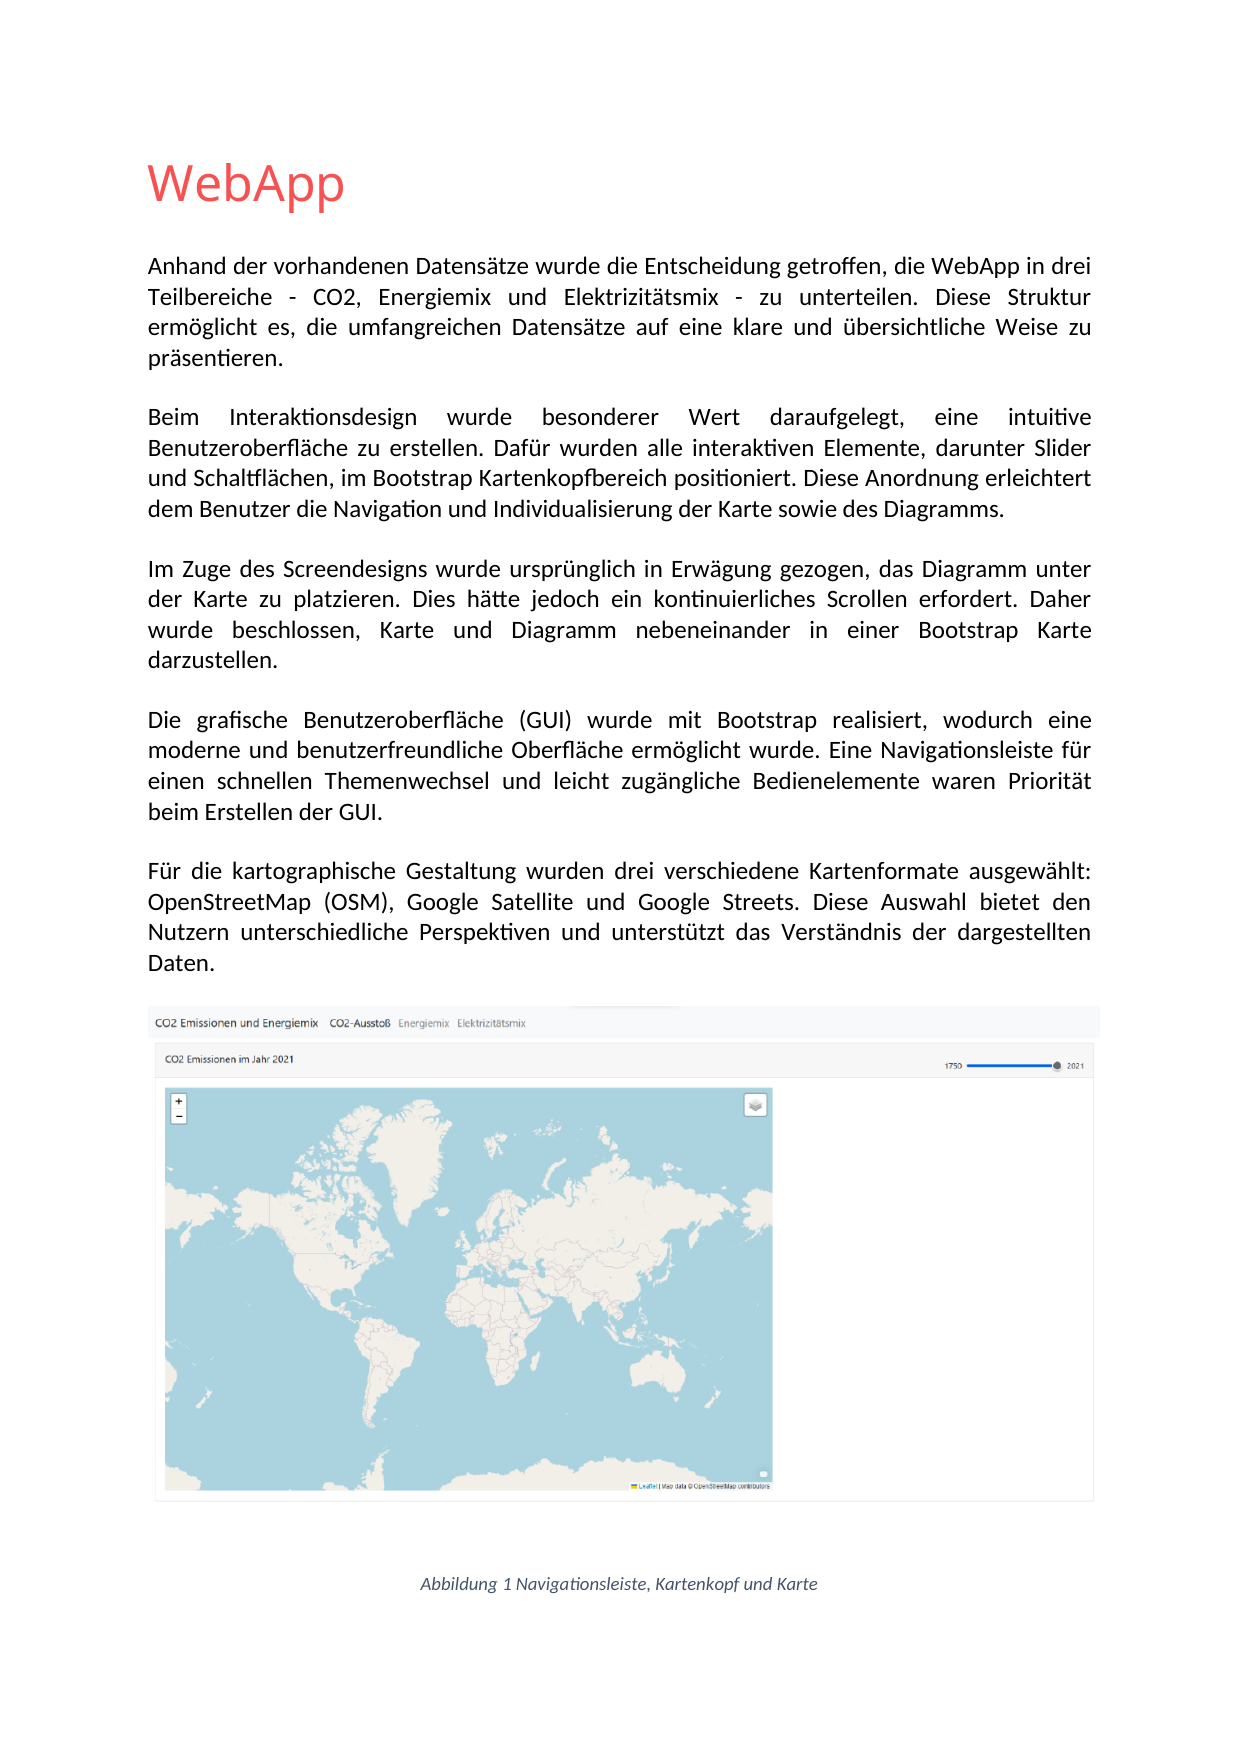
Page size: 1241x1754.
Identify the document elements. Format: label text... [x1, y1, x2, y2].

text Im Zuge des Screendesigns wurde ursprünglich in Erwägung gezogen, das Diagramm unter der Karte zu platzieren. Dies hätte jedoch ein kontinuierliches Scrollen erfordert. Daher wurde beschlossen, Karte und Diagramm nebeneinander in einer Bootstrap Karte darzustellen. [148, 553, 1093, 675]
subtitle WebApp [148, 148, 1093, 216]
text Für die kartographische Gestaltung wurden drei verschiedene Kartenformate ausgewählt: OpenStreetMap (OSM), Google Satellite und Google Streets. Diese Auswahl bietet den Nutzern unterschiedliche Perspektiven und unterstützt das Verständnis der dargestellten Daten. [148, 855, 1093, 977]
text Anhand der vorhandenen Datensätze wurde die Entscheidung getroffen, die WebApp in drei Teilbereiche - CO2, Energiemix und Elektrizitätsmix - zu unterteilen. Diese Struktur ermöglicht es, die umfangreichen Datensätze auf eine klare und übersichtliche Weise zu präsentieren. [148, 250, 1093, 372]
text Die grafische Benutzeroberfläche (GUI) wurde mit Bootstrap realisiert, wodurch eine moderne und benutzerfreundliche Oberfläche ermöglicht wurde. Eine Navigationsleiste für einen schnellen Themenwechsel und leicht zugängliche Bedienelemente waren Priorität beim Erstellen der GUI. [148, 704, 1093, 826]
text Beim Interaktionsdesign wurde besonderer Wert daraufgelegt, eine intuitive Benutzeroberfläche zu erstellen. Dafür wurden alle interaktiven Elemente, darunter Slider und Schaltflächen, im Bootstrap Kartenkopfbereich positioniert. Diese Anordnung erleichtert dem Benutzer die Navigation und Individualisierung der Karte sowie des Diagramms. [148, 402, 1093, 524]
picture [147, 1006, 1101, 1543]
